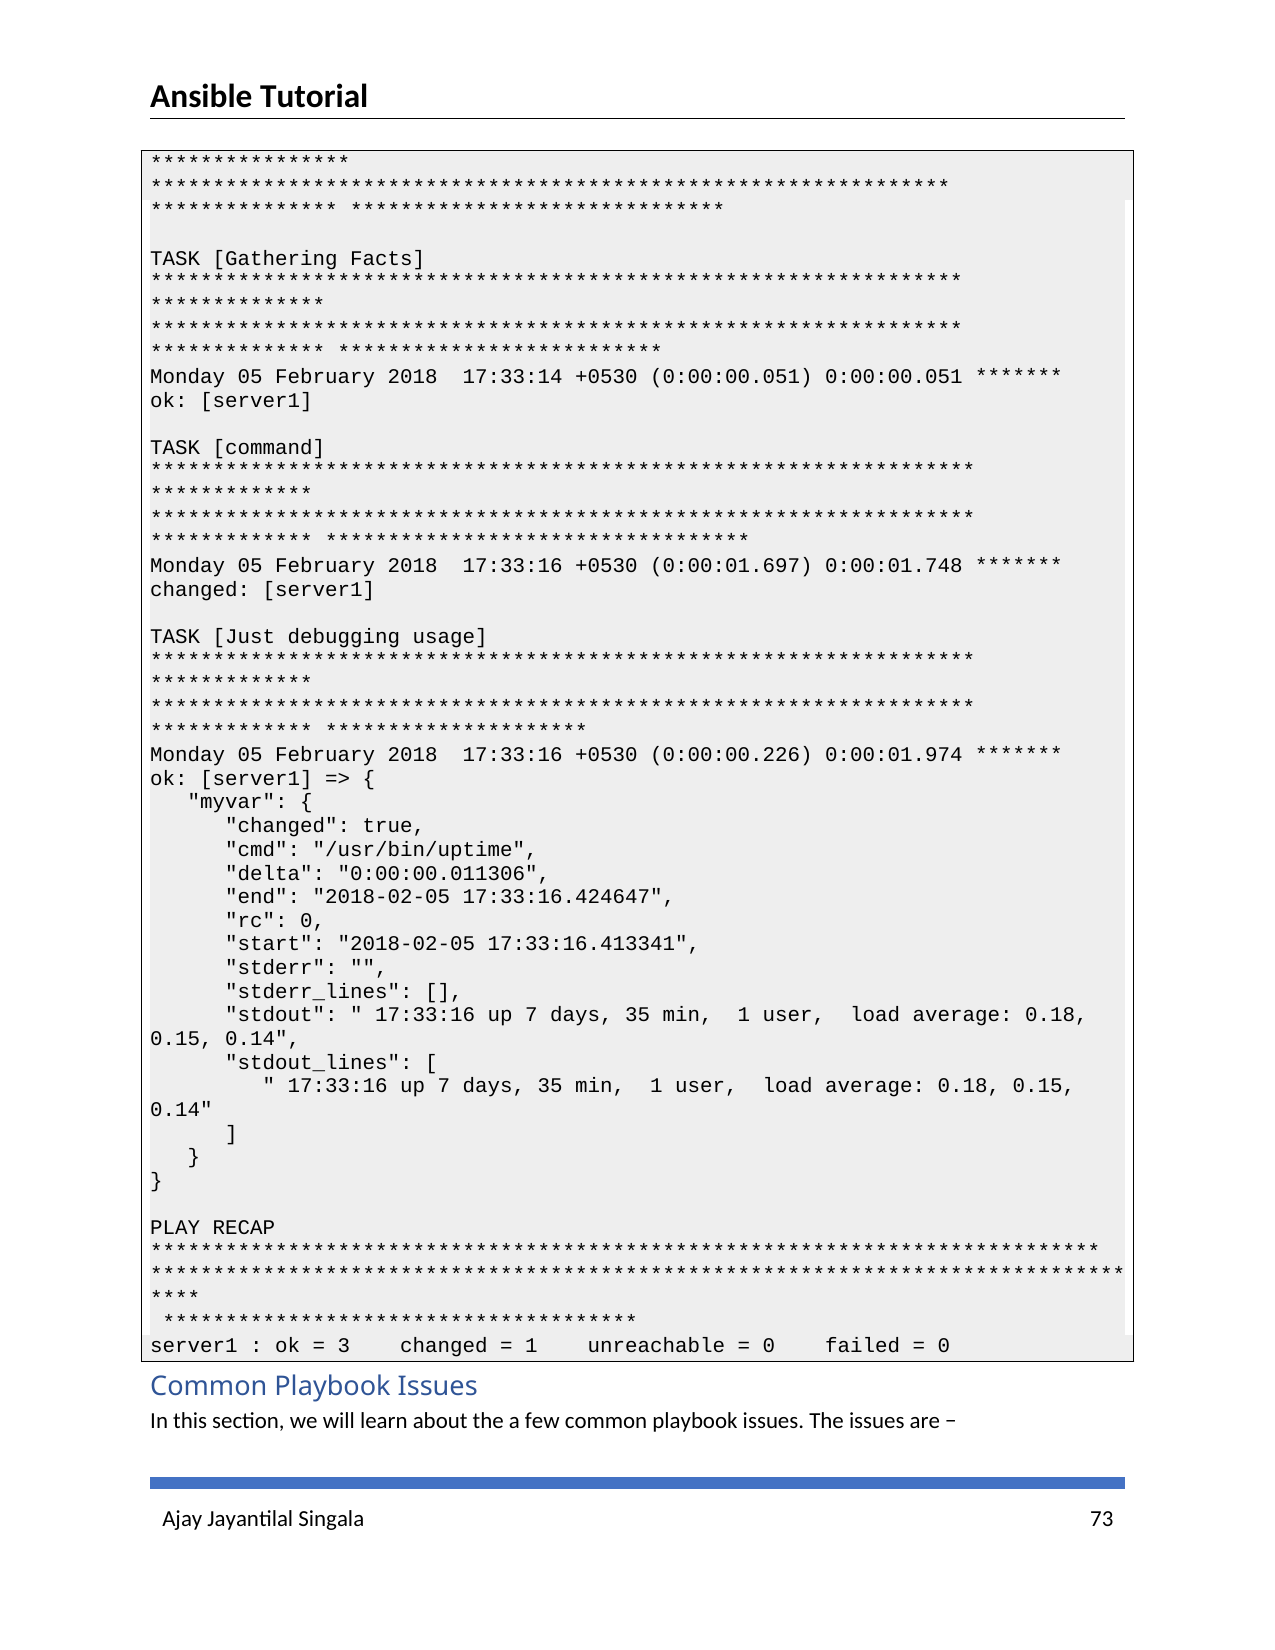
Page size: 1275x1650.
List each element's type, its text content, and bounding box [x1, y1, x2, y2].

text server1 : ok = 3 changed = 1 unreachable = 0 failed = 0 [142, 1332, 1133, 1361]
text ok: [server1] [150, 389, 1125, 413]
text *************** ****************************** [150, 200, 1125, 224]
text ok: [server1] => { [150, 768, 1125, 792]
text changed: [server1] [150, 579, 1125, 602]
text Monday 05 February 2018 17:33:14 +0530 (0:00:00.051) 0:00:00.051 ******* [150, 366, 1125, 389]
text ************** ***************************************************************** [150, 295, 1125, 342]
text "stdout": " 17:33:16 up 7 days, 35 min, 1 user, load average: 0.18, 0.15, 0.14", [150, 1004, 1125, 1052]
text "stderr": "", [150, 957, 1125, 981]
text Monday 05 February 2018 17:33:16 +0530 (0:00:01.697) 0:00:01.748 ******* [150, 555, 1125, 579]
text Monday 05 February 2018 17:33:16 +0530 (0:00:00.226) 0:00:01.974 ******* [150, 744, 1125, 768]
text ************************************** [150, 1312, 1125, 1332]
text ************* ****************************************************************** [150, 673, 1125, 721]
text "rc": 0, [150, 910, 1125, 933]
text "changed": true, [150, 815, 1125, 839]
text " 17:33:16 up 7 days, 35 min, 1 user, load average: 0.18, 0.15, 0.14" [150, 1075, 1125, 1123]
text ] [150, 1123, 1125, 1146]
text TASK [command] ****************************************************************** [150, 437, 1125, 484]
text ************* ********************* [150, 721, 1125, 744]
text ************** ************************** [150, 342, 1125, 366]
text "delta": "0:00:00.011306", [150, 862, 1125, 886]
text "myvar": { [150, 792, 1125, 815]
text TASK [Just debugging usage] ****************************************************************** [150, 626, 1125, 673]
text "start": "2018-02-05 17:33:16.413341", [150, 933, 1125, 957]
text "stdout_lines": [ [150, 1052, 1125, 1075]
text "end": "2018-02-05 17:33:16.424647", [150, 886, 1125, 910]
text ************* ****************************************************************** [150, 484, 1125, 531]
text "cmd": "/usr/bin/uptime", [150, 839, 1125, 862]
text ************* ********************************** [150, 531, 1125, 555]
text TASK [Gathering Facts] ***************************************************************** [150, 248, 1125, 295]
text **************** **************************************************************** [142, 151, 1133, 200]
text } [150, 1146, 1125, 1170]
subtitle Common Playbook Issues [150, 1366, 1125, 1403]
text "stderr_lines": [], [150, 981, 1125, 1004]
text } [150, 1170, 1125, 1193]
text ********************************************************************************** [150, 1264, 1125, 1312]
text PLAY RECAP **************************************************************************** [150, 1217, 1125, 1264]
text In this section, we will learn about the a few common playbook issues. The issues are − [150, 1406, 1125, 1434]
